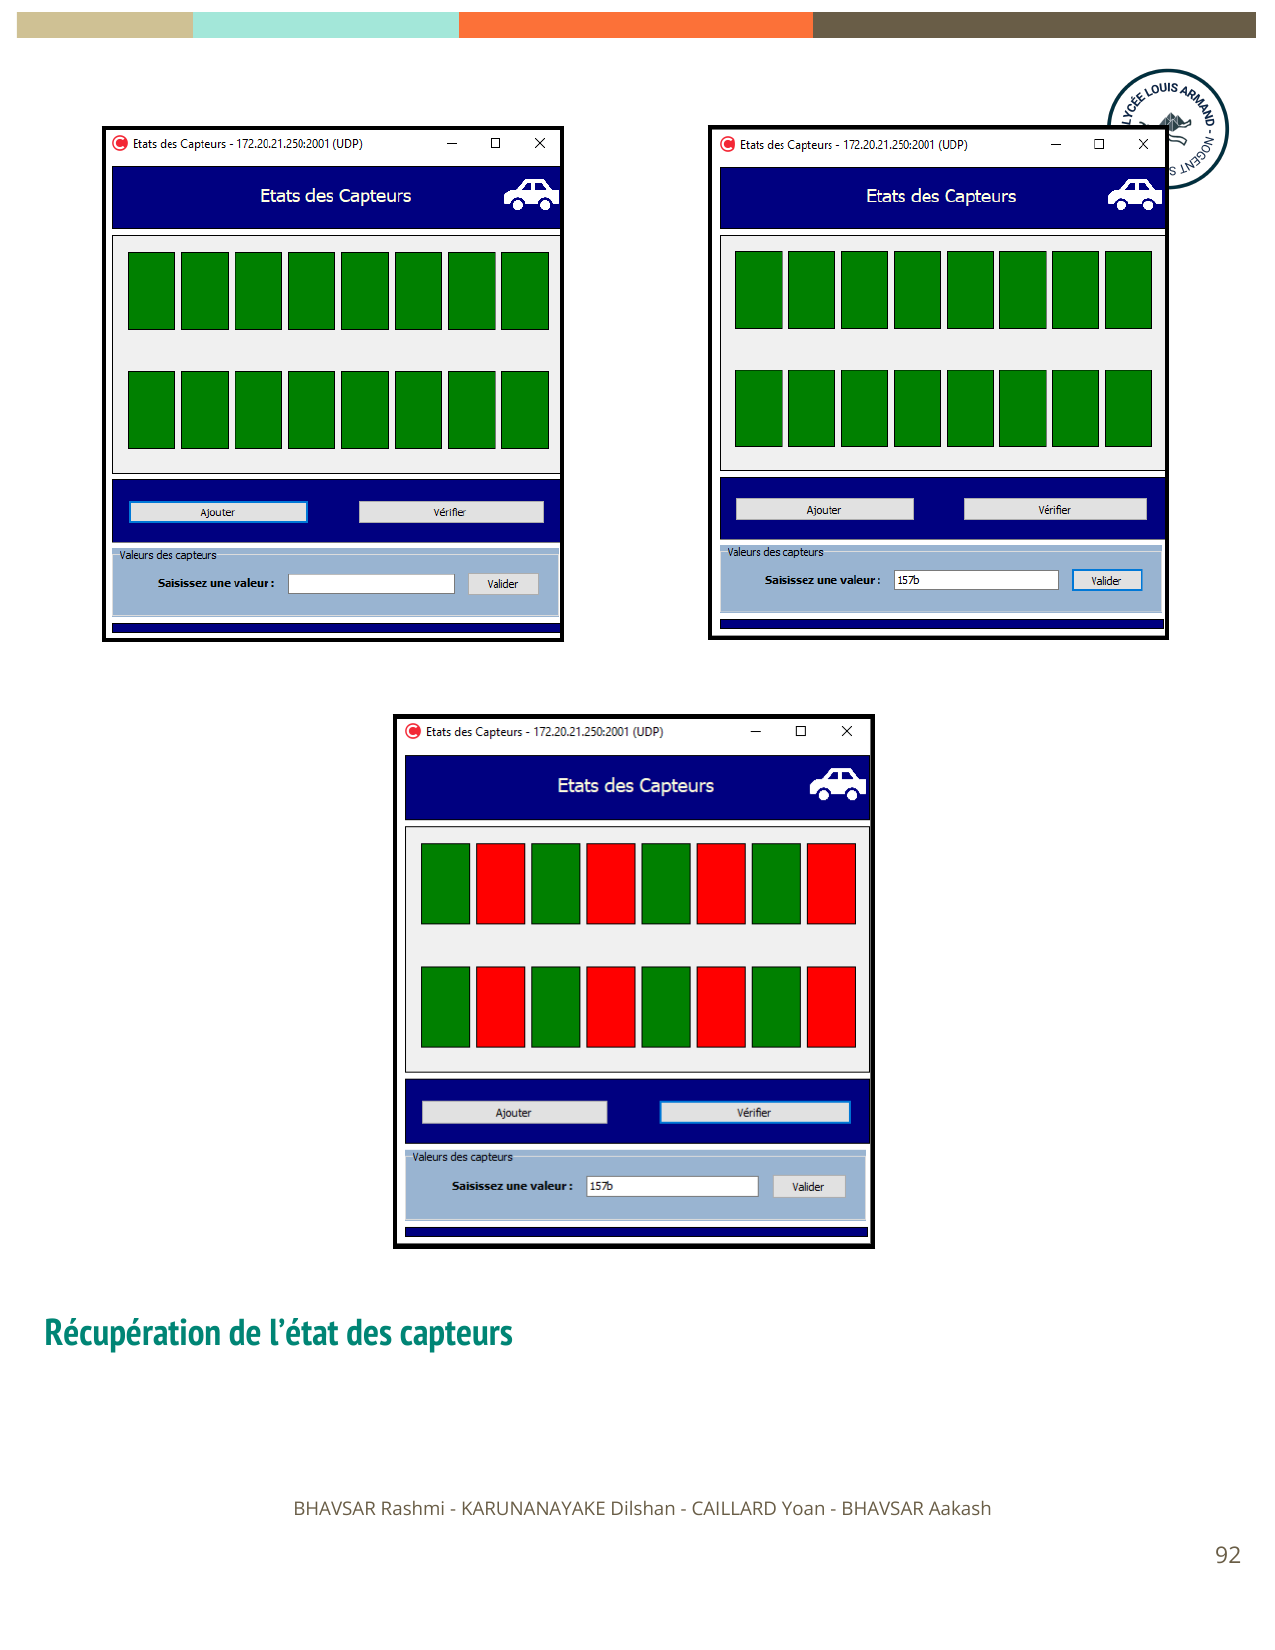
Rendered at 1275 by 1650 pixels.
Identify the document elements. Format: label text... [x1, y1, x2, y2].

picture [712, 129, 1165, 636]
picture [397, 719, 871, 1244]
picture [106, 130, 560, 638]
picture [16, 12, 1256, 38]
picture [1104, 65, 1238, 195]
picture [1111, 73, 1225, 185]
